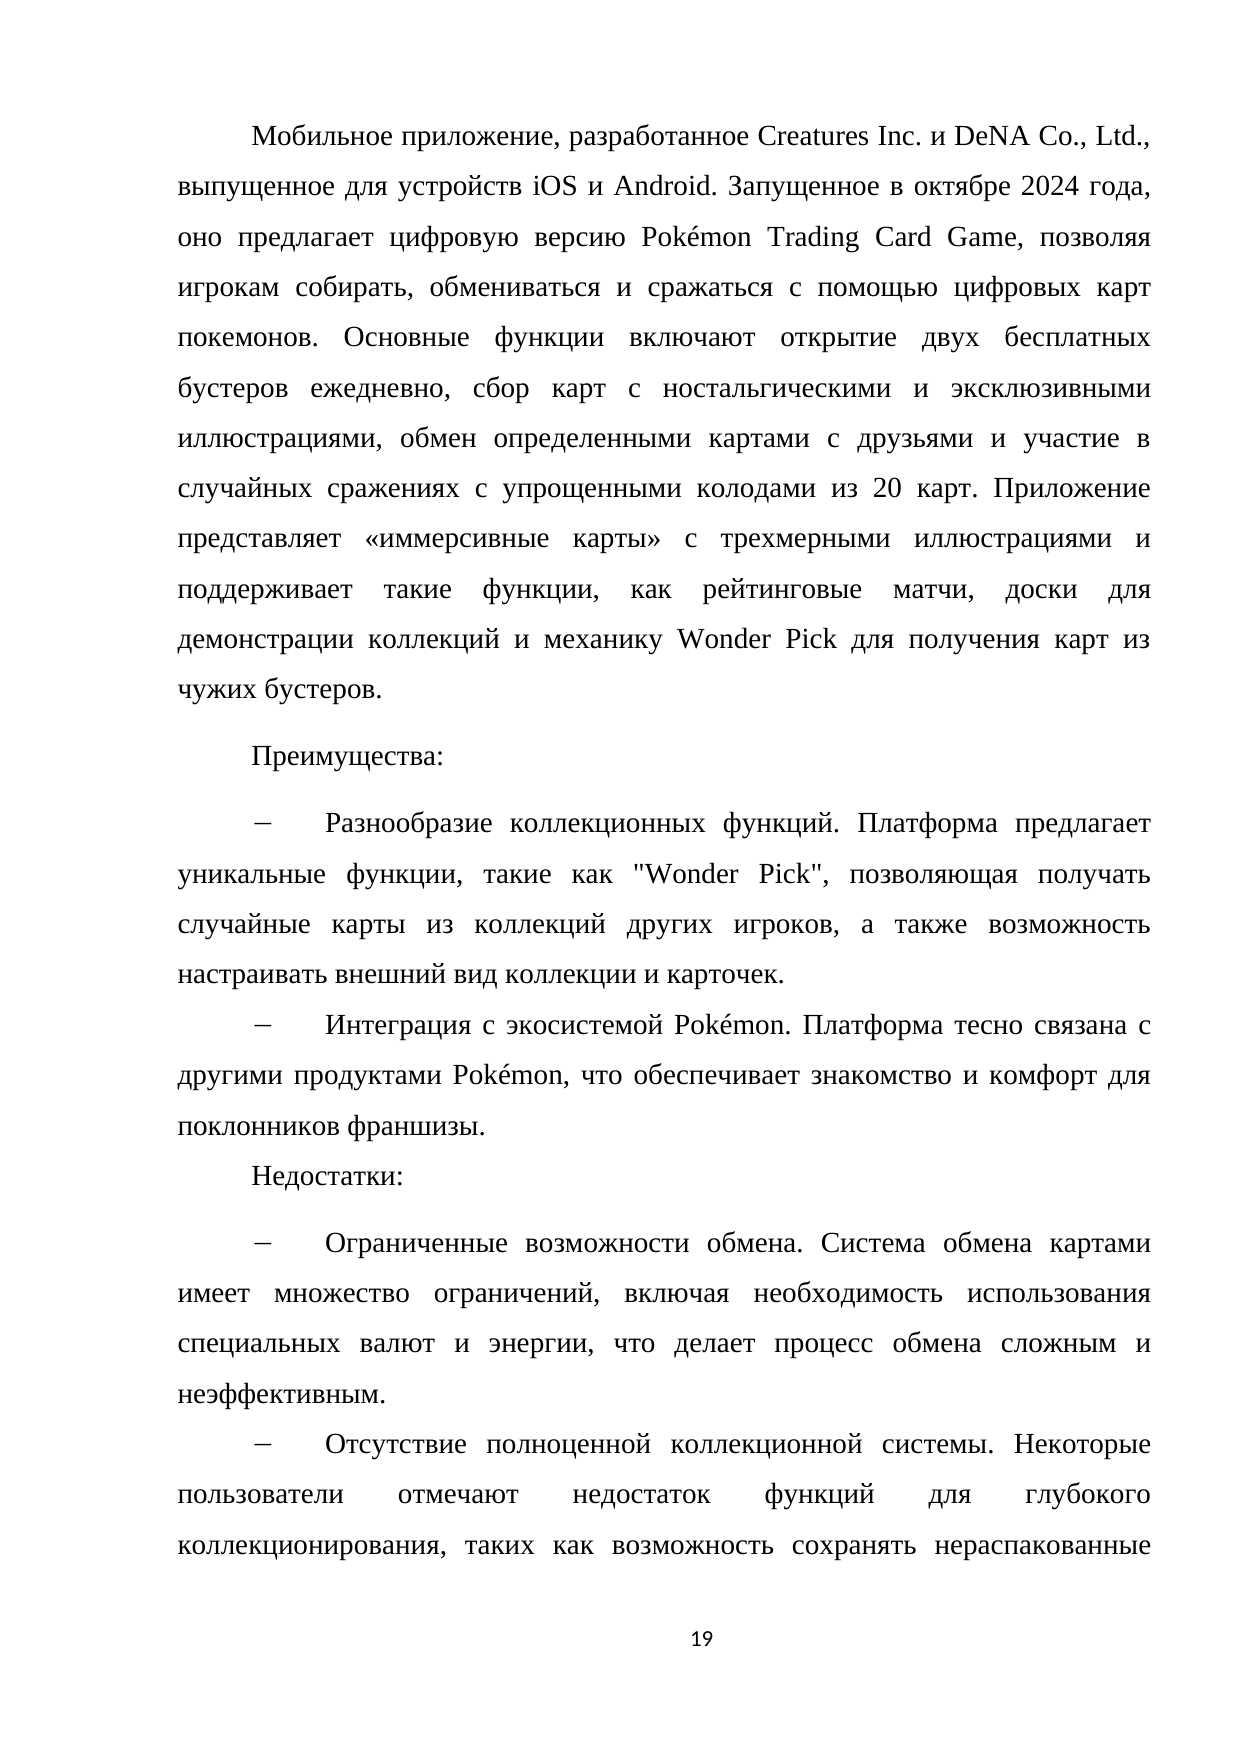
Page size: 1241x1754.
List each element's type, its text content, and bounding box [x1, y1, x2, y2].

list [177, 1426, 1152, 1561]
text Мобильное приложение, разработанное Creatures Inc. и DeNA Co., Ltd., выпущенное для устройств iOS и Android. Запущенное в октябре 2024 года, оно предлагает цифровую версию Pokémon Trading Card Game, позволяя игрокам собирать, обмениваться и сражаться с помощью цифровых карт покемонов. Основные функции включают открытие двух бесплатных бустеров ежедневно, сбор карт с ностальгическими и эксклюзивными иллюстрациями, обмен определенными картами с друзьями и участие в случайных сражениях с упрощенными колодами из 20 карт. Приложение представляет «иммерсивные карты» с трехмерными иллюстрациями и поддерживает такие функции, как рейтинговые матчи, доски для демонстрации коллекций и механику Wonder Pick для получения карт из чужих бустеров. [177, 118, 1152, 705]
list Интеграция с экосистемой Pokémon. Платформа тесно связана с другими продуктами Pokémon, что обеспечивает знакомство и комфорт для поклонников франшизы. [177, 1007, 1152, 1141]
list Разнообразие коллекционных функций. Платформа предлагает уникальные функции, такие как "Wonder Pick", позволяющая получать случайные карты из коллекций других игроков, а также возможность настраивать внешний вид коллекции и карточек. [177, 806, 1152, 990]
list Ограниченные возможности обмена. Система обмена картами имеет множество ограничений, включая необходимость использования специальных валют и энергии, что делает процесс обмена сложным и неэффективным. [177, 1225, 1152, 1409]
text Преимущества: [177, 738, 1152, 772]
text Недостатки: [177, 1158, 1152, 1191]
